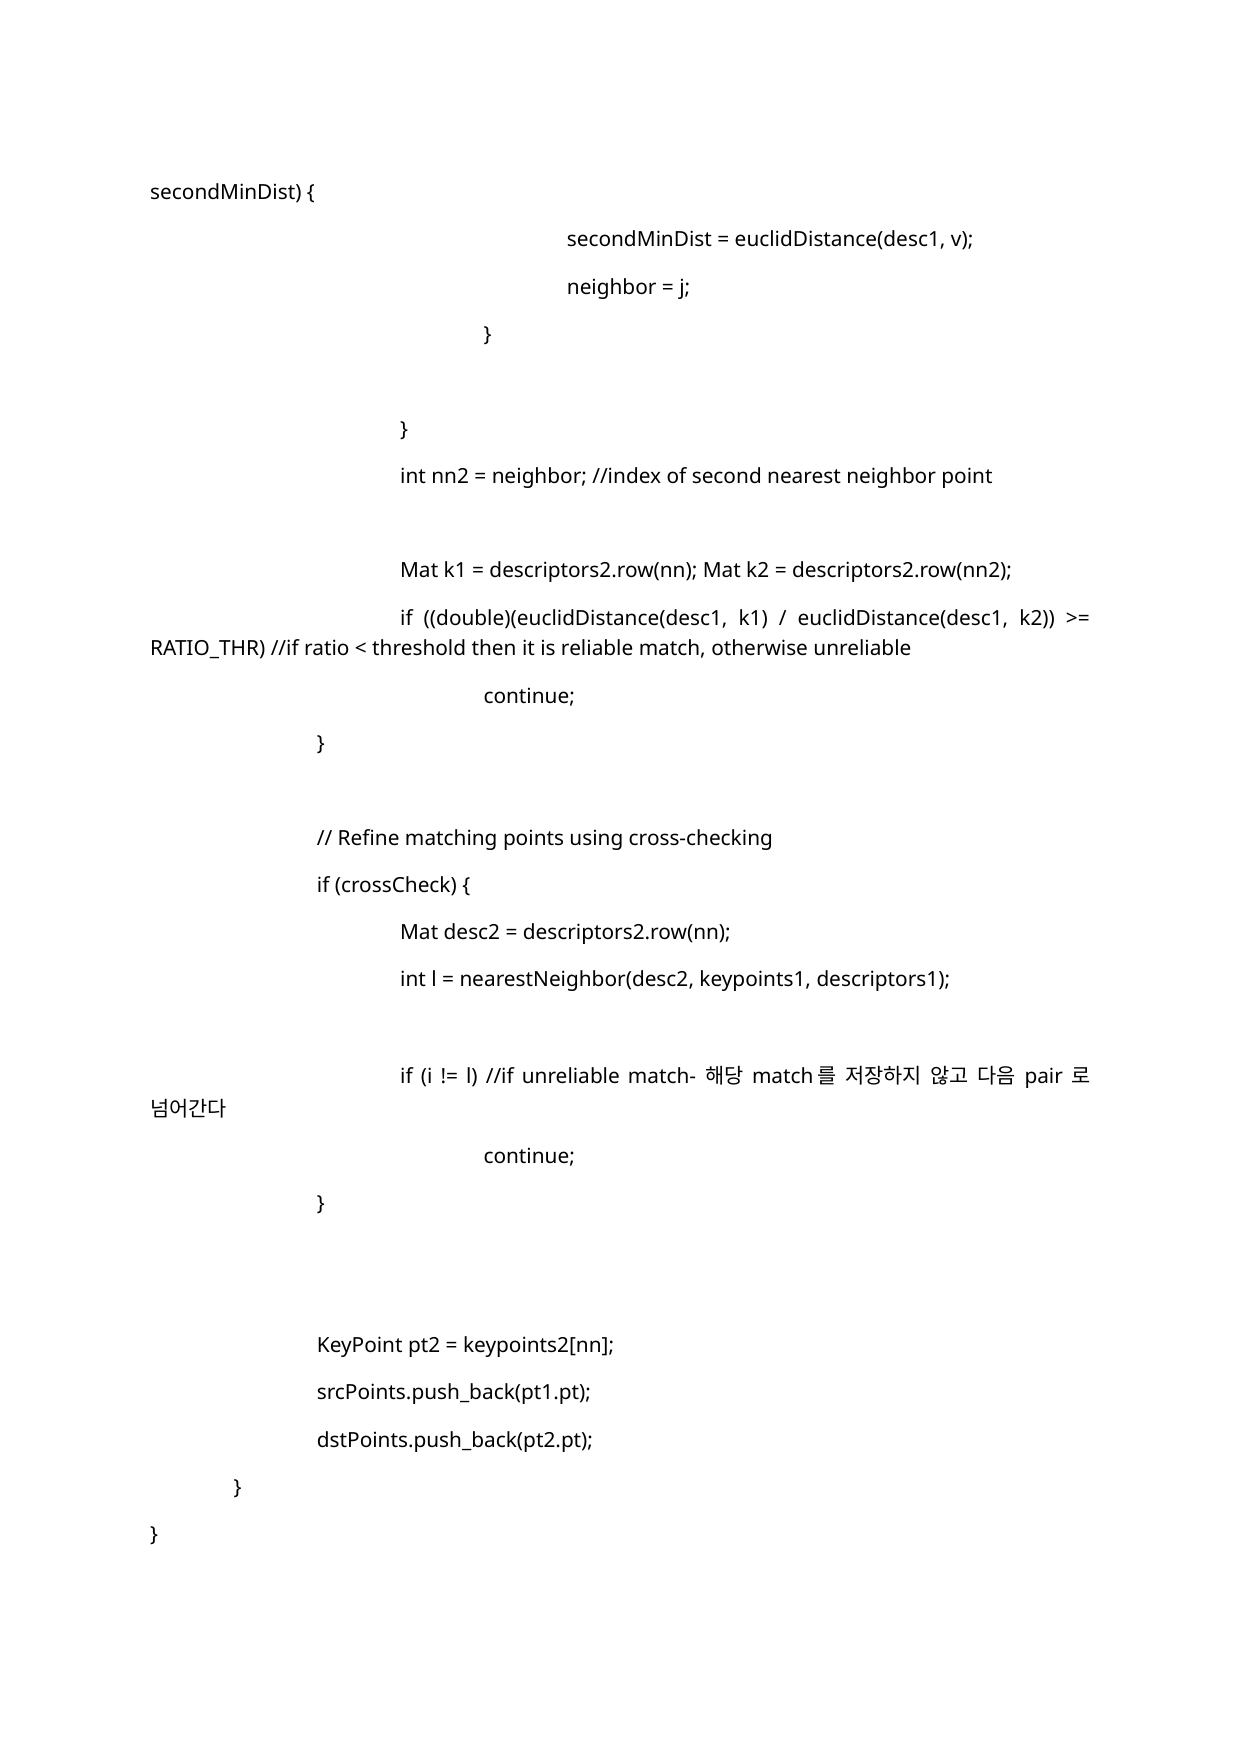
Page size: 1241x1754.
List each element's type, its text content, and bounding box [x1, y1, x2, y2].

text KeyPoint pt2 = keypoints2[nn]; [150, 1330, 1090, 1359]
text } [150, 1188, 1090, 1217]
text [150, 177, 1090, 206]
text if ((double)(euclidDistance(desc1, k1) / euclidDistance(desc1, k2)) >= RATIO_THR) //if ratio < threshold then it is reliable match, otherwise unreliable [150, 603, 1090, 662]
text } [150, 414, 1090, 442]
text if (i != l) //if unreliable match- 해당 match를 저장하지 않고 다음 pair 로 넘어간다 [150, 1059, 1090, 1122]
text int l = nearestNeighbor(desc2, keypoints1, descriptors1); [150, 964, 1090, 993]
text Mat desc2 = descriptors2.row(nn); [150, 917, 1090, 946]
text neighbor = j; [150, 272, 1090, 300]
text } [150, 319, 1090, 347]
text int nn2 = neighbor; //index of second nearest neighbor point [150, 461, 1090, 489]
text } [150, 1519, 1090, 1548]
text srcPoints.push_back(pt1.pt); [150, 1377, 1090, 1406]
text secondMinDist = euclidDistance(desc1, v); [150, 224, 1090, 253]
text Mat k1 = descriptors2.row(nn); Mat k2 = descriptors2.row(nn2); [150, 556, 1090, 584]
text dstPoints.push_back(pt2.pt); [150, 1425, 1090, 1453]
text if (crossCheck) { [150, 870, 1090, 898]
text } [150, 1472, 1090, 1501]
text } [150, 728, 1090, 756]
text continue; [150, 681, 1090, 709]
text continue; [150, 1141, 1090, 1169]
text // Refine matching points using cross-checking [150, 823, 1090, 851]
